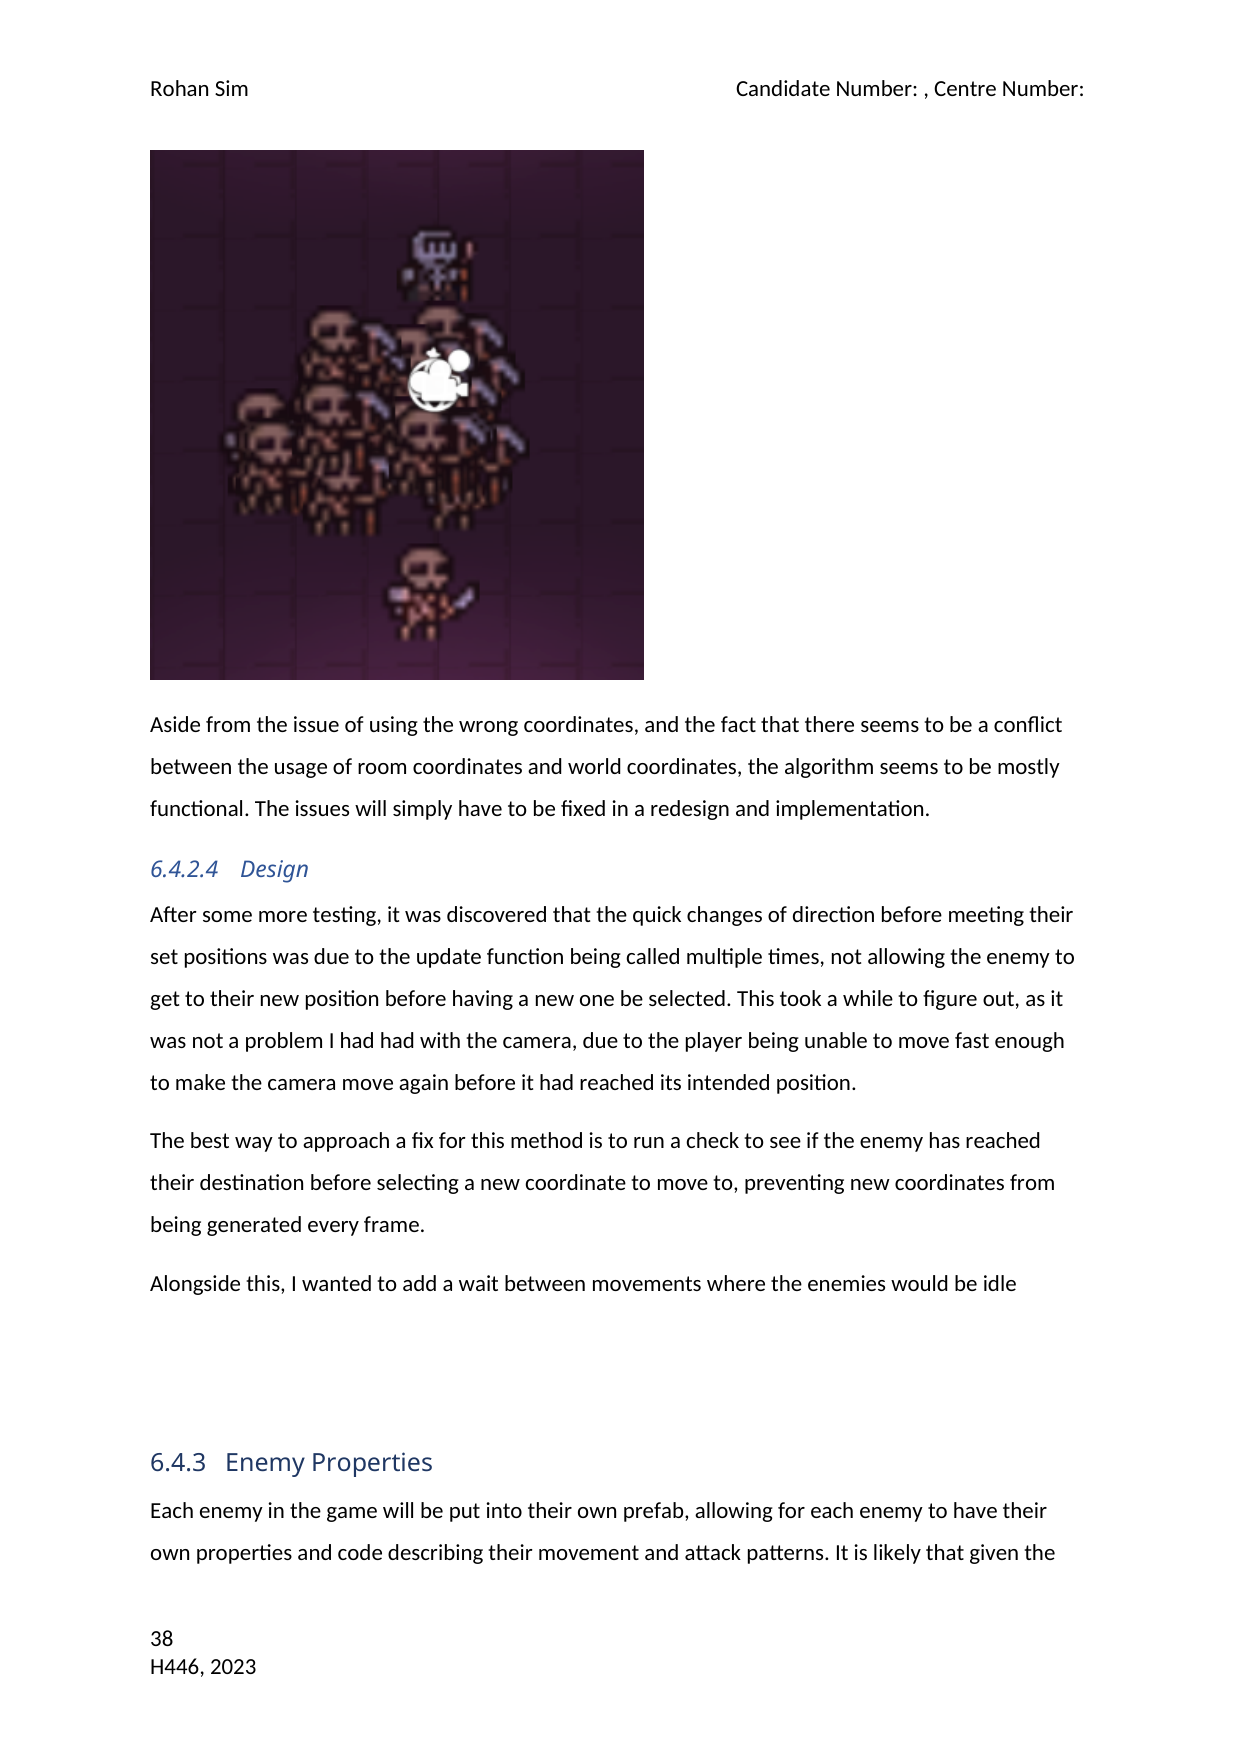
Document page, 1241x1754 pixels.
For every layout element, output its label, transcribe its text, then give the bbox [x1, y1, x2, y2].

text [150, 1496, 1090, 1566]
text Alongside this, I wanted to add a wait between movements where the enemies would be idle [150, 1269, 1090, 1297]
subtitle Enemy Properties [150, 1445, 1090, 1479]
text The best way to approach a fix for this method is to run a check to see if the enemy has reached their destination before selecting a new coordinate to move to, preventing new coordinates from being generated every frame. [150, 1126, 1090, 1238]
subtitle Design [150, 853, 1090, 884]
text Aside from the issue of using the wrong coordinates, and the fact that there seems to be a conflict between the usage of room coordinates and world coordinates, the algorithm seems to be mostly functional. The issues will simply have to be fixed in a redesign and implementation. [150, 710, 1090, 822]
picture [150, 150, 644, 680]
text After some more testing, it was discovered that the quick changes of direction before meeting their set positions was due to the update function being called multiple times, not allowing the enemy to get to their new position before having a new one be selected. This took a while to figure out, as it was not a problem I had had with the camera, due to the player being unable to move fast enough to make the camera move again before it had reached its intended position. [150, 900, 1090, 1096]
